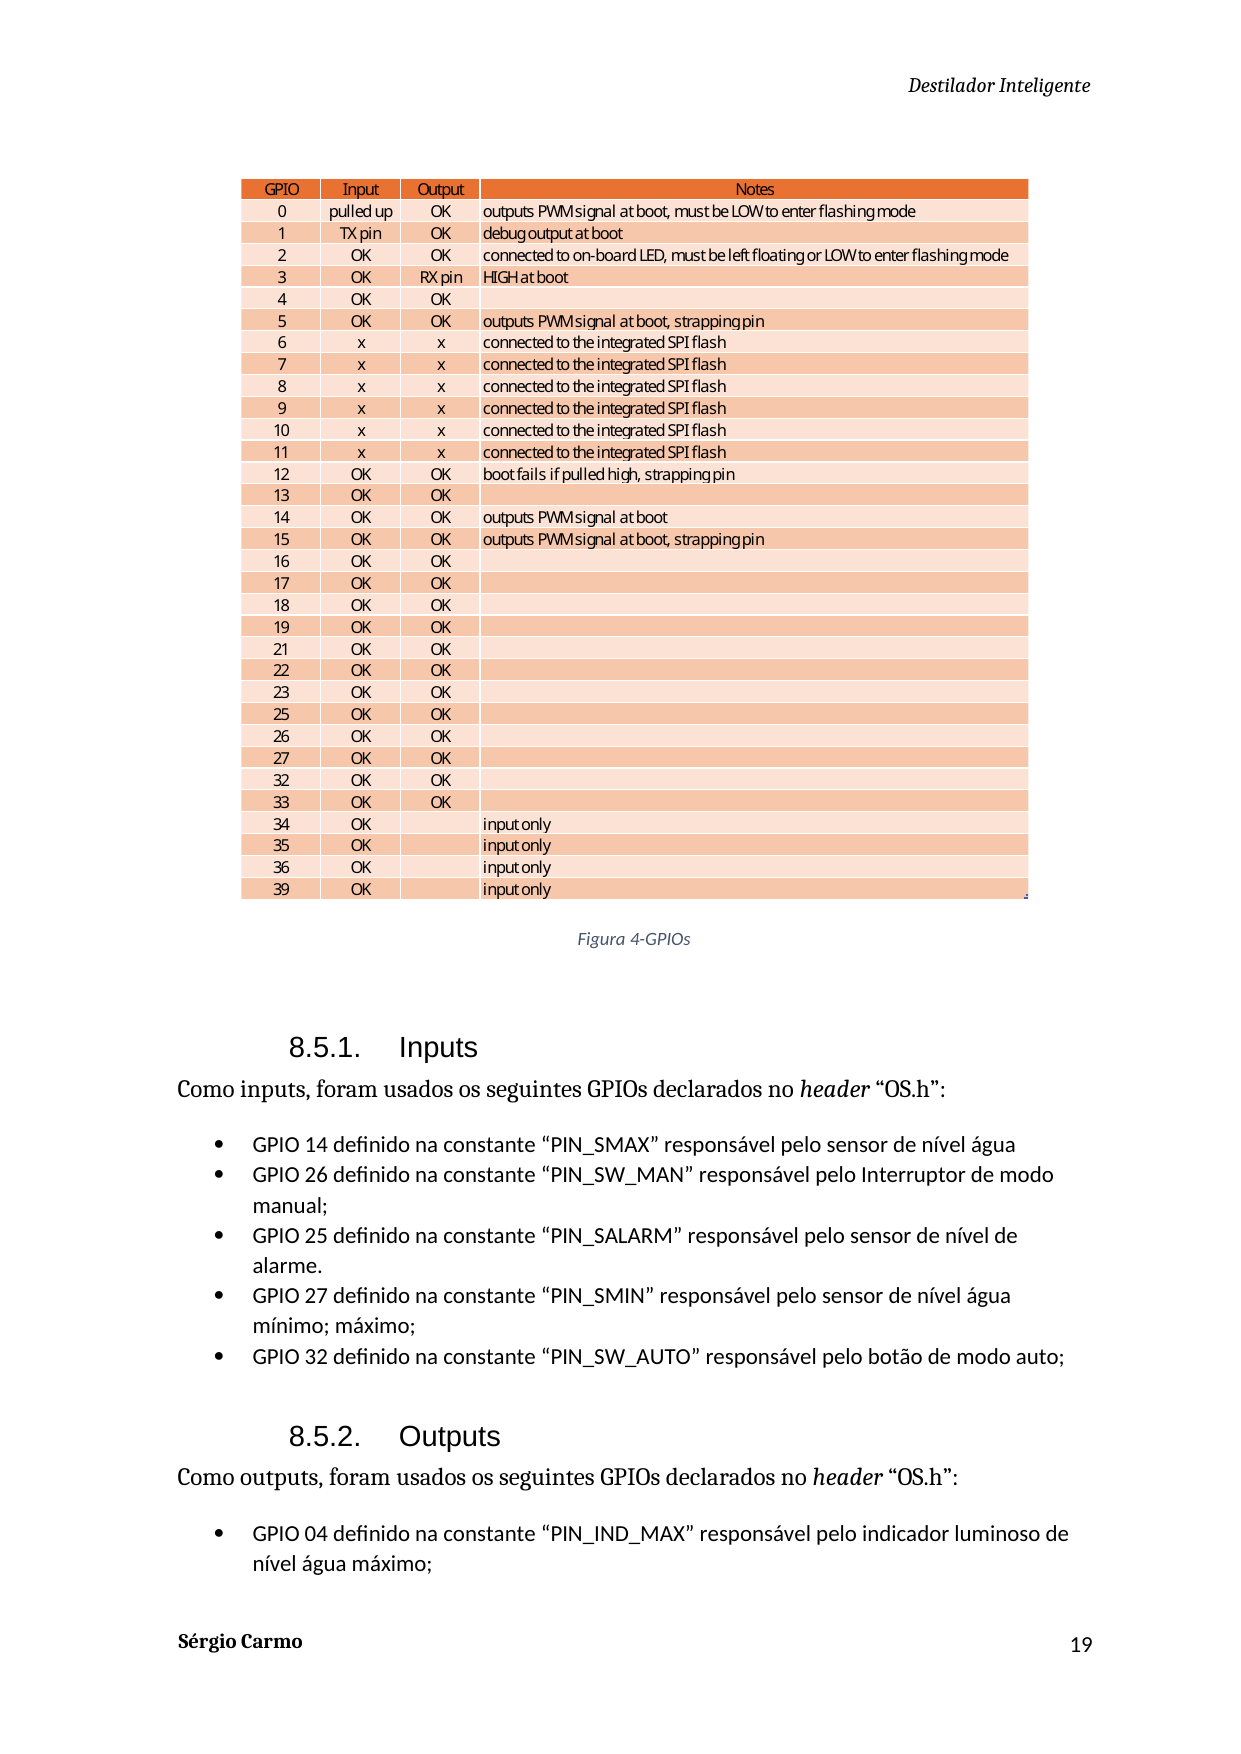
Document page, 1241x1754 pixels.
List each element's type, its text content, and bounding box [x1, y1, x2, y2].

list GPIO 26 definido na constante “PIN_SW_MAN” responsável pelo Interruptor de modo manual; [215, 1161, 1092, 1219]
list GPIO 04 definido na constante “PIN_IND_MAX” responsável pelo indicador luminoso de nível água máximo; [215, 1519, 1092, 1577]
list GPIO 25 definido na constante “PIN_SALARM” responsável pelo sensor de nível de alarme. [215, 1221, 1092, 1279]
subtitle Outputs [288, 1419, 1092, 1452]
text Como outputs, foram usados os seguintes GPIOs declarados no header “OS.h”: [177, 1463, 1092, 1492]
list GPIO 27 definido na constante “PIN_SMIN” responsável pelo sensor de nível água mínimo; máximo; [215, 1281, 1092, 1339]
list GPIO 32 definido na constante “PIN_SW_AUTO” responsável pelo botão de modo auto; [215, 1342, 1092, 1370]
list GPIO 14 definido na constante “PIN_SMAX” responsável pelo sensor de nível água [215, 1130, 1092, 1158]
text Figura 4-GPIOs [177, 927, 1092, 949]
text Como inputs, foram usados os seguintes GPIOs declarados no header “OS.h”: [177, 1075, 1092, 1103]
subtitle Inputs [288, 1030, 1092, 1064]
